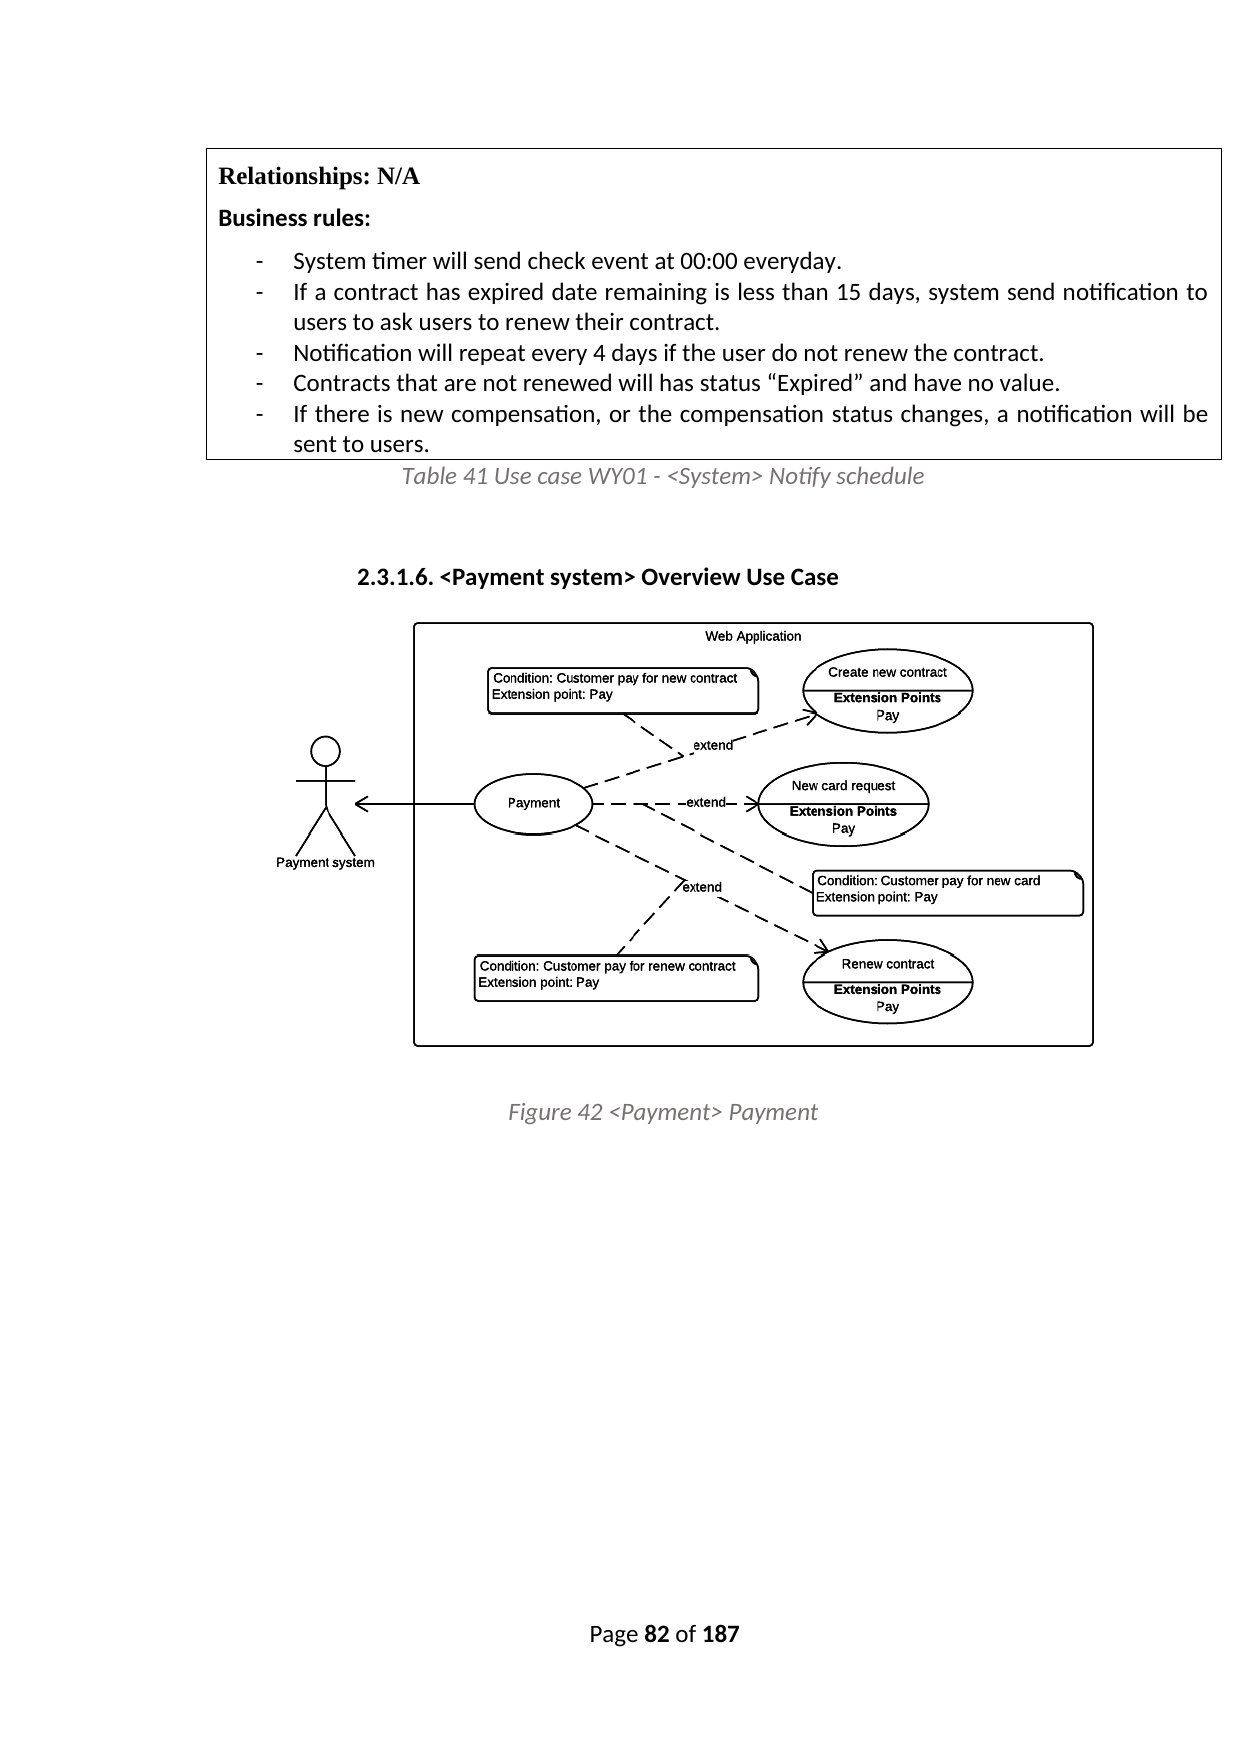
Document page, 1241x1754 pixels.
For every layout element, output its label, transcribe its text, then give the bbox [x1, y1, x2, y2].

text Table 41 Use case WY01 - <System> Notify schedule [207, 460, 1122, 491]
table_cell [207, 149, 1221, 459]
text Figure 42 <Payment> Payment [207, 1096, 1122, 1127]
picture [207, 593, 1122, 1077]
subtitle <Payment system> Overview Use Case [357, 561, 1122, 592]
